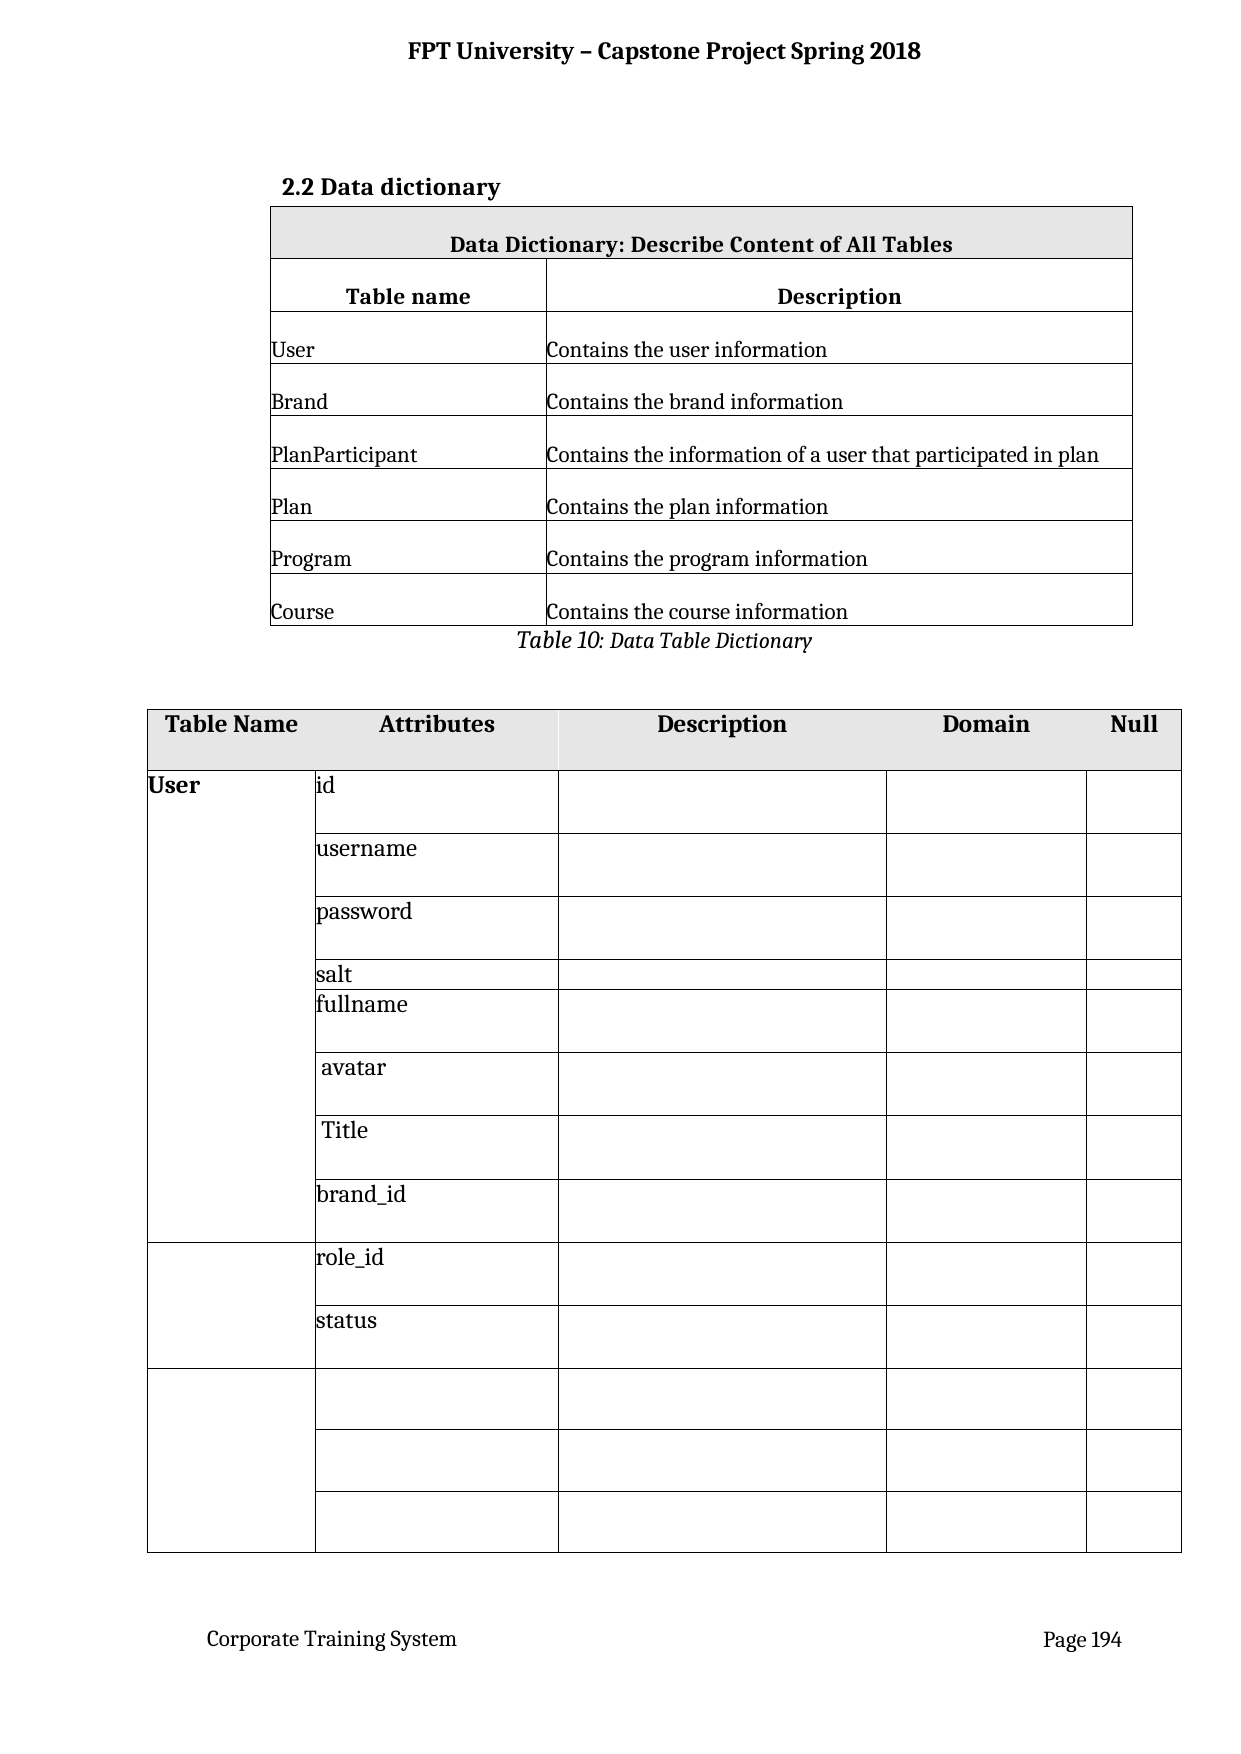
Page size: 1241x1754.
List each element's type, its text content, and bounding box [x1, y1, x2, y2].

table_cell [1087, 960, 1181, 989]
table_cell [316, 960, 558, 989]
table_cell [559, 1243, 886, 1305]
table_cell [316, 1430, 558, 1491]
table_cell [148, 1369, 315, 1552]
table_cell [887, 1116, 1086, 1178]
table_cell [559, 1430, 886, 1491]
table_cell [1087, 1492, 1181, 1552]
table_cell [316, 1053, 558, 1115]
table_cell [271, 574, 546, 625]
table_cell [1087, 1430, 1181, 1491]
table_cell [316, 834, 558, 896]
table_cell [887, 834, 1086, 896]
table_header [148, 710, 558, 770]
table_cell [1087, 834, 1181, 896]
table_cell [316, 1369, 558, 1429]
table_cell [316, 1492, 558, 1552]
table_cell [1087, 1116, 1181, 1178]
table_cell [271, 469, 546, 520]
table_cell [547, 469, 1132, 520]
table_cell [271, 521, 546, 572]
text 2.2 Data dictionary [282, 173, 1122, 201]
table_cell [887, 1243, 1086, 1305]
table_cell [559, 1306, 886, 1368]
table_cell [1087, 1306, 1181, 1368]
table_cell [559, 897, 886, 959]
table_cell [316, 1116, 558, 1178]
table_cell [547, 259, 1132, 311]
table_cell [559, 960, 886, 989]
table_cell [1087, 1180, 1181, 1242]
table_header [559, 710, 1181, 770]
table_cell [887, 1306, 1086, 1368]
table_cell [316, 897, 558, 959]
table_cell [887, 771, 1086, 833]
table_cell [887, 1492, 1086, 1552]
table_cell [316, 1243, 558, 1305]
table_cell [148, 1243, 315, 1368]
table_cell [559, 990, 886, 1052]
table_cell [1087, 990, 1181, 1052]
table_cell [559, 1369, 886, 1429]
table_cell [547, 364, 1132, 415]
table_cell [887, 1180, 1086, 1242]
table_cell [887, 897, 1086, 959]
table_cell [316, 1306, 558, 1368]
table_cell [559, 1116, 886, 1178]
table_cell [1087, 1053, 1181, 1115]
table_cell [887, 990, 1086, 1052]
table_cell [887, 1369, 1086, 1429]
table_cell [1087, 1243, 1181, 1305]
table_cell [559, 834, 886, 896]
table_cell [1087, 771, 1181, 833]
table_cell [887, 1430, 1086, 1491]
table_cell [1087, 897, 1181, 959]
text Table 10: Data Table Dictionary [207, 626, 1122, 655]
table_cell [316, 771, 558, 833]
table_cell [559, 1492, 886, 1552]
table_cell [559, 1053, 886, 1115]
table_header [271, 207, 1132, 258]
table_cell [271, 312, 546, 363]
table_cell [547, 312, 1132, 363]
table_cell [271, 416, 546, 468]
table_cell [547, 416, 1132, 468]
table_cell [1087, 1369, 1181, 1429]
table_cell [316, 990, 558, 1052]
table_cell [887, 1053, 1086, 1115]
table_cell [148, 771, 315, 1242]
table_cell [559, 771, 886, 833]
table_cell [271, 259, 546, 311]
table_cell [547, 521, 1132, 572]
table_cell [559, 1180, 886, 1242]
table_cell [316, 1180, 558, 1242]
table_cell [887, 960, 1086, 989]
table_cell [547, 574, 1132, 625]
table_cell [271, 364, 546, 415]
